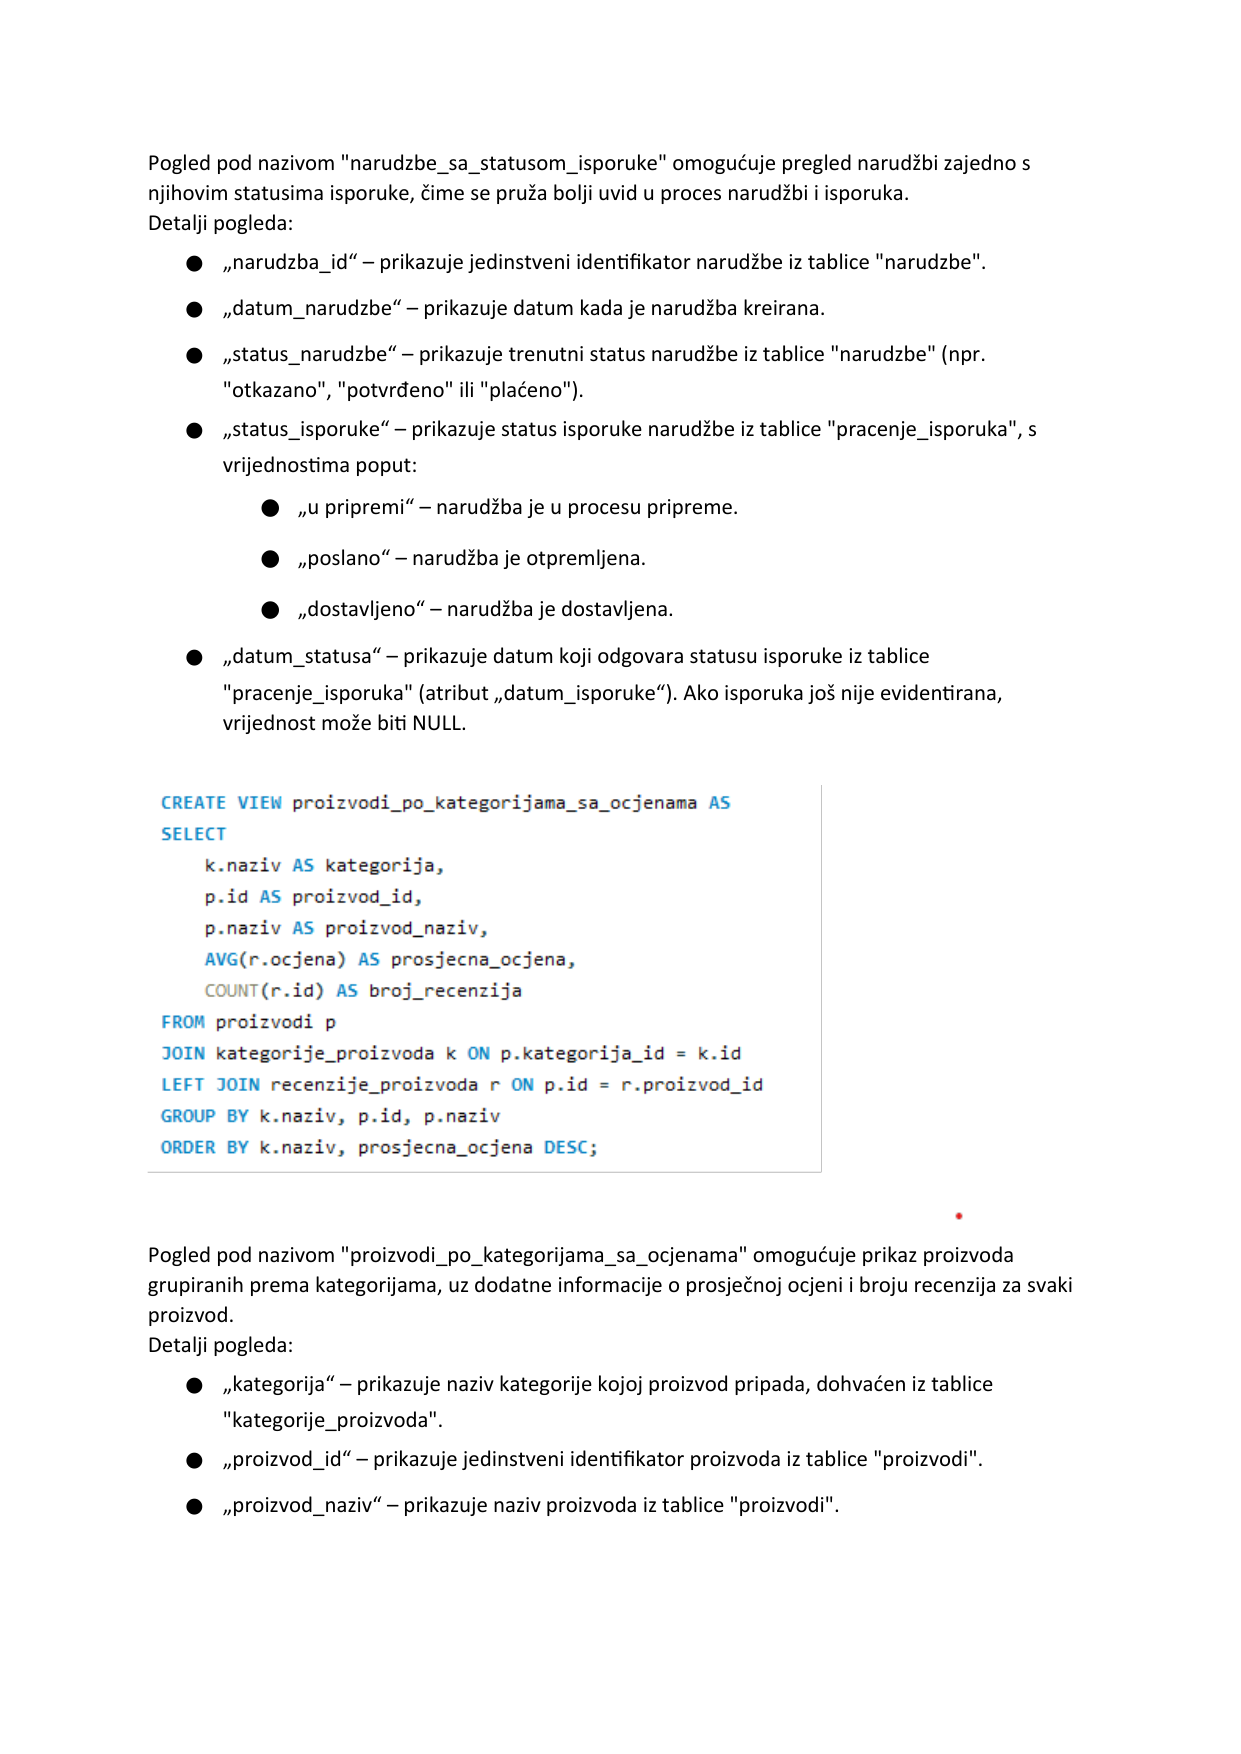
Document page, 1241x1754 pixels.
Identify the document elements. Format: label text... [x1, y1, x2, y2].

list „proizvod_id“ – prikazuje jedinstveni identifikator proizvoda iz tablice "proizvodi". [185, 1436, 1093, 1478]
list „datum_narudzbe“ – prikazuje datum kada je narudžba kreirana. [185, 284, 1093, 327]
list „status_isporuke“ – prikazuje status isporuke narudžbe iz tablice "pracenje_isporuka", s vrijednostima poput: [185, 405, 1093, 478]
list „kategorija“ – prikazuje naziv kategorije kojoj proizvod pripada, dohvaćen iz tablice "kategorije_proizvoda". [185, 1361, 1093, 1433]
list „datum_statusa“ – prikazuje datum koji odgovara statusu isporuke iz tablice "pracenje_isporuka" (atribut „datum_isporuke“). Ako isporuka još nije evidentirana, vrijednost može biti NULL. [185, 633, 1093, 736]
text Pogled pod nazivom "narudzbe_sa_statusom_isporuke" omogućuje pregled narudžbi zajedno s njihovim statusima isporuke, čime se pruža bolji uvid u proces narudžbi i isporuka. [148, 148, 1093, 206]
text Detalji pogleda: [148, 208, 1093, 236]
list „narudzba_id“ – prikazuje jedinstveni identifikator narudžbe iz tablice "narudzbe". [185, 238, 1093, 281]
list „proizvod_naziv“ – prikazuje naziv proizvoda iz tablice "proizvodi". [185, 1482, 1093, 1524]
text Detalji pogleda: [148, 1330, 1093, 1358]
list „dostavljeno“ – narudžba je dostavljena. [260, 582, 1093, 629]
text Pogled pod nazivom "proizvodi_po_kategorijama_sa_ocjenama" omogućuje prikaz proizvoda grupiranih prema kategorijama, uz dodatne informacije o prosječnoj ocjeni i broju recenzija za svaki proizvod. [148, 1240, 1093, 1328]
picture [147, 785, 964, 1221]
list „u pripremi“ – narudžba je u procesu pripreme. [260, 481, 1093, 527]
list „poslano“ – narudžba je otpremljena. [260, 531, 1093, 578]
list „status_narudzbe“ – prikazuje trenutni status narudžbe iz tablice "narudzbe" (npr. "otkazano", "potvrđeno" ili "plaćeno"). [185, 330, 1093, 403]
